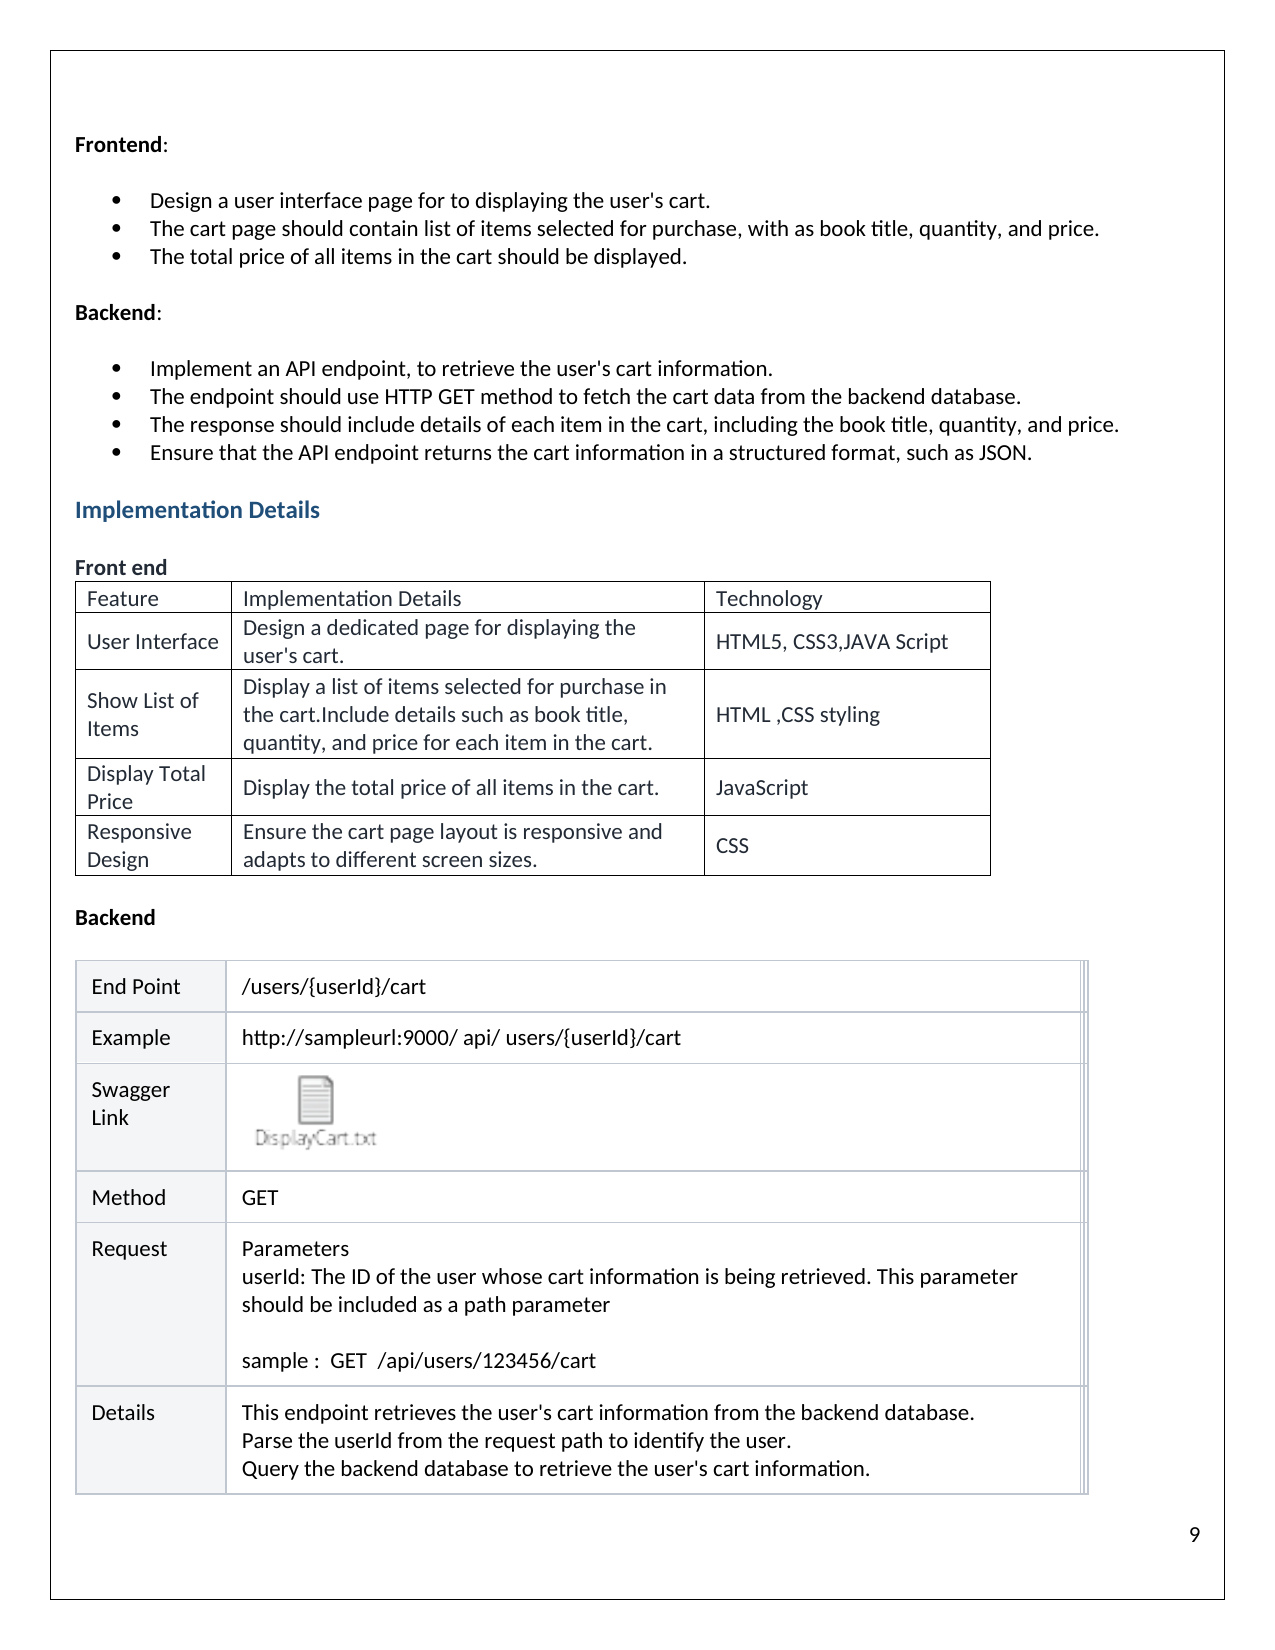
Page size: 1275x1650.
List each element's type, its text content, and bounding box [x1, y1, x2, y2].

table_header Technology [705, 582, 990, 612]
list Design a user interface page for to displaying the user's cart. [112, 186, 1200, 214]
table_cell Responsive Design [76, 816, 231, 874]
text Implementation Details [75, 494, 1200, 524]
table_cell Display the total price of all items in the cart. [232, 759, 704, 815]
table_header Feature [76, 582, 231, 612]
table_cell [227, 1387, 1080, 1493]
table_cell Show List of Items [76, 670, 231, 758]
table_cell HTML5, CSS3,JAVA Script [705, 613, 990, 669]
table_cell [227, 1064, 1080, 1170]
table_cell Parameters userId: The ID of the user whose cart information is being retrieved. This parameter should be included as a path parameter sample : GET /api/users/123456/cart [227, 1223, 1080, 1385]
text Backend: [75, 298, 1200, 326]
table_cell Display Total Price [76, 759, 231, 815]
list The endpoint should use HTTP GET method to fetch the cart data from the backend database. [112, 382, 1200, 410]
text Front end [75, 553, 1200, 581]
table_cell Design a dedicated page for displaying the user's cart. [232, 613, 704, 669]
list The cart page should contain list of items selected for purchase, with as book title, quantity, and price. [112, 214, 1200, 242]
table_cell Display a list of items selected for purchase in the cart.Include details such as book title, quantity, and price for each item in the cart. [232, 670, 704, 758]
list The total price of all items in the cart should be displayed. [112, 242, 1200, 270]
table_header /users/{userId}/cart [227, 961, 1080, 1011]
table_cell Example [77, 1013, 225, 1062]
text Backend [75, 903, 1200, 932]
text Frontend: [75, 130, 1200, 158]
table_cell JavaScript [705, 759, 990, 815]
table_cell Request [77, 1223, 225, 1385]
table_cell Swagger Link [77, 1064, 225, 1170]
list The response should include details of each item in the cart, including the book title, quantity, and price. [112, 410, 1200, 438]
table_cell CSS [705, 816, 990, 874]
table_cell http://sampleurl:9000/ api/ users/{userId}/cart [227, 1013, 1080, 1062]
table_cell GET [227, 1172, 1080, 1222]
table_cell Method [77, 1172, 225, 1222]
list Implement an API endpoint, to retrieve the user's cart information. [112, 354, 1200, 382]
table_cell HTML ,CSS styling [705, 670, 990, 758]
table_header End Point [77, 961, 225, 1011]
table_cell User Interface [76, 613, 231, 669]
table_cell Ensure the cart page layout is responsive and adapts to different screen sizes. [232, 816, 704, 874]
list Ensure that the API endpoint returns the cart information in a structured format, such as JSON. [112, 438, 1200, 466]
table_cell Details [77, 1387, 225, 1493]
table_header Implementation Details [232, 582, 704, 612]
